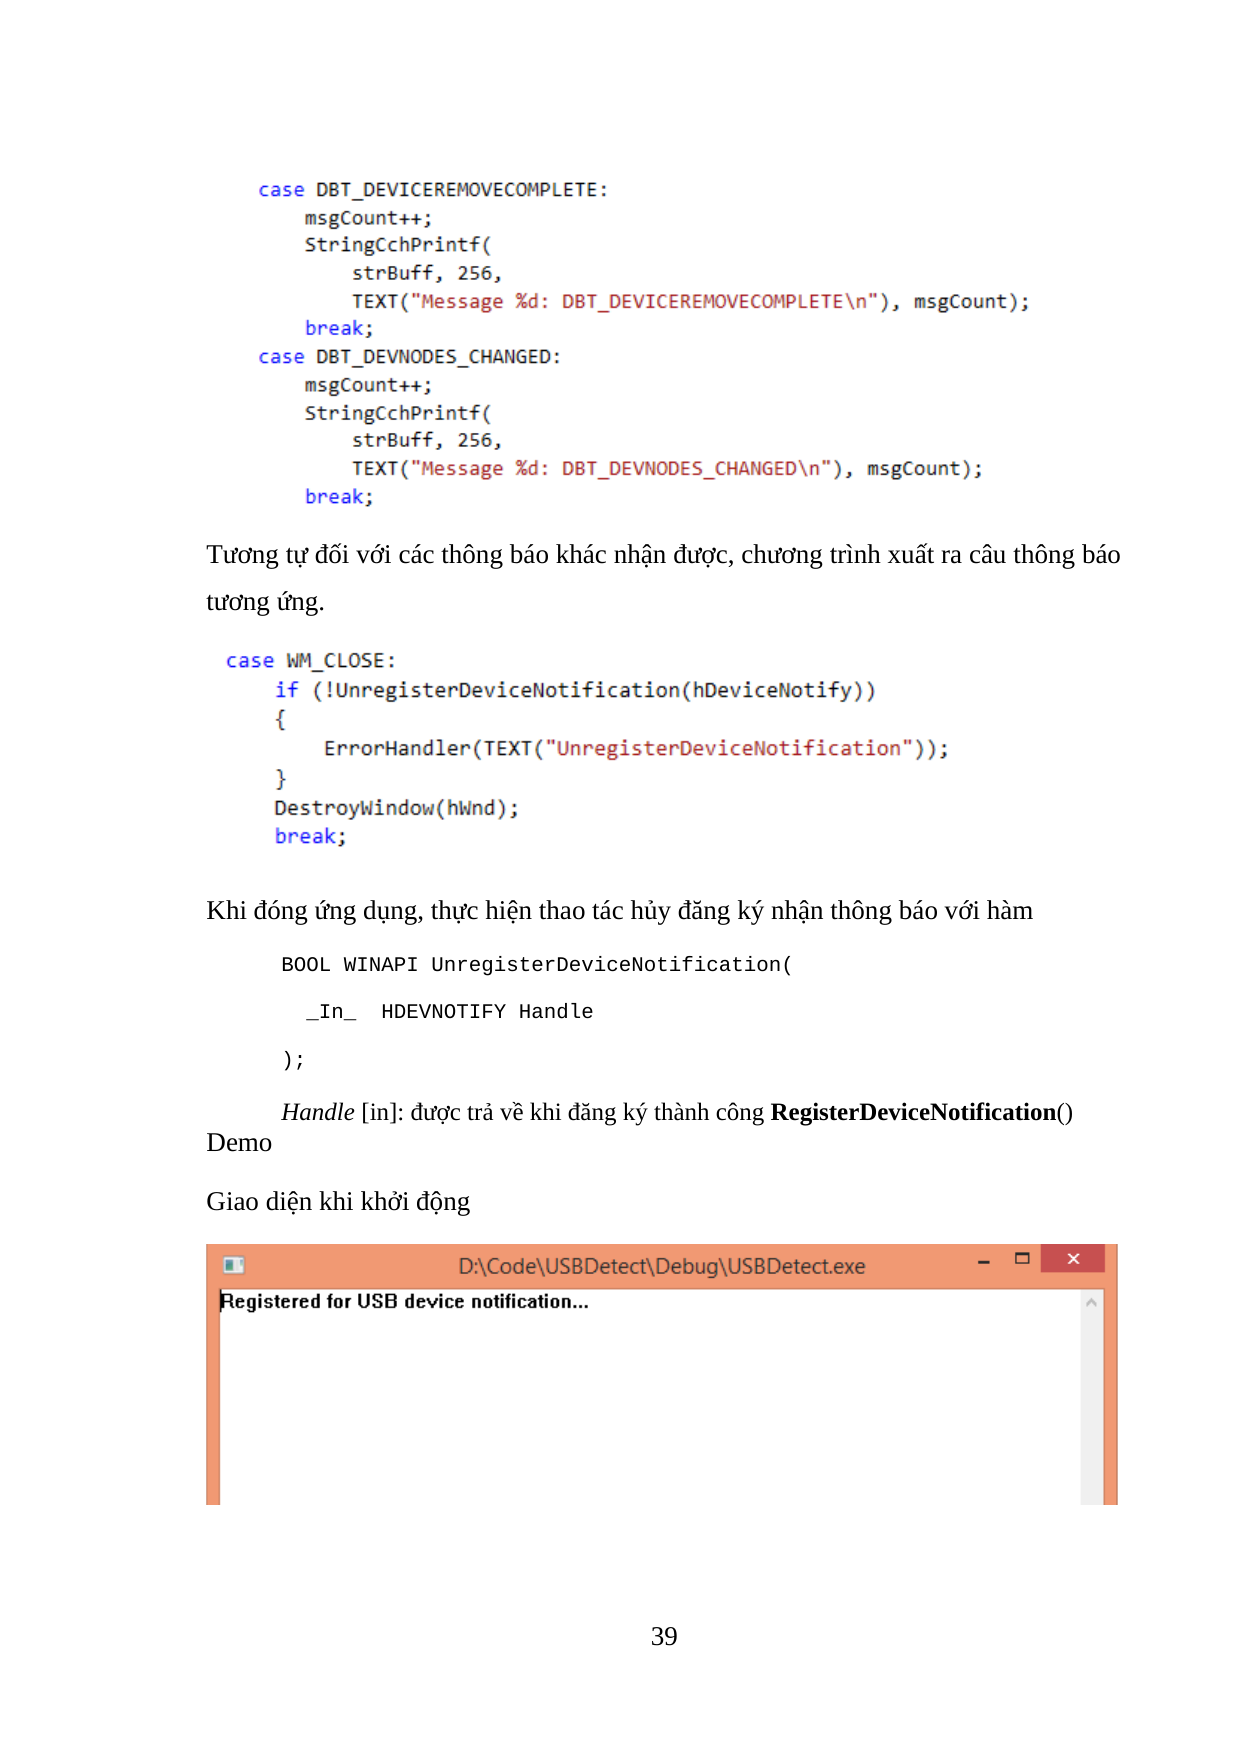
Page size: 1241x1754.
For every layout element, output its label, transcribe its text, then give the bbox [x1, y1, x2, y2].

picture [206, 1244, 1118, 1505]
text Giao diện khi khởi động [206, 1185, 1122, 1216]
text Handle [in]: được trả về khi đăng ký thành công RegisterDeviceNotification() [281, 1097, 1122, 1126]
text BOOL WINAPI UnregisterDeviceNotification( [281, 953, 1122, 977]
picture [206, 644, 1172, 867]
picture [206, 177, 1182, 511]
text _In_ HDEVNOTIFY Handle [281, 1001, 1122, 1025]
text Demo [206, 1126, 1122, 1157]
text Tương tự đối với các thông báo khác nhận được, chương trình xuất ra câu thông báo tương ứng. [206, 539, 1122, 616]
text ); [281, 1049, 1122, 1073]
text Khi đóng ứng dụng, thực hiện thao tác hủy đăng ký nhận thông báo với hàm [206, 894, 1122, 926]
